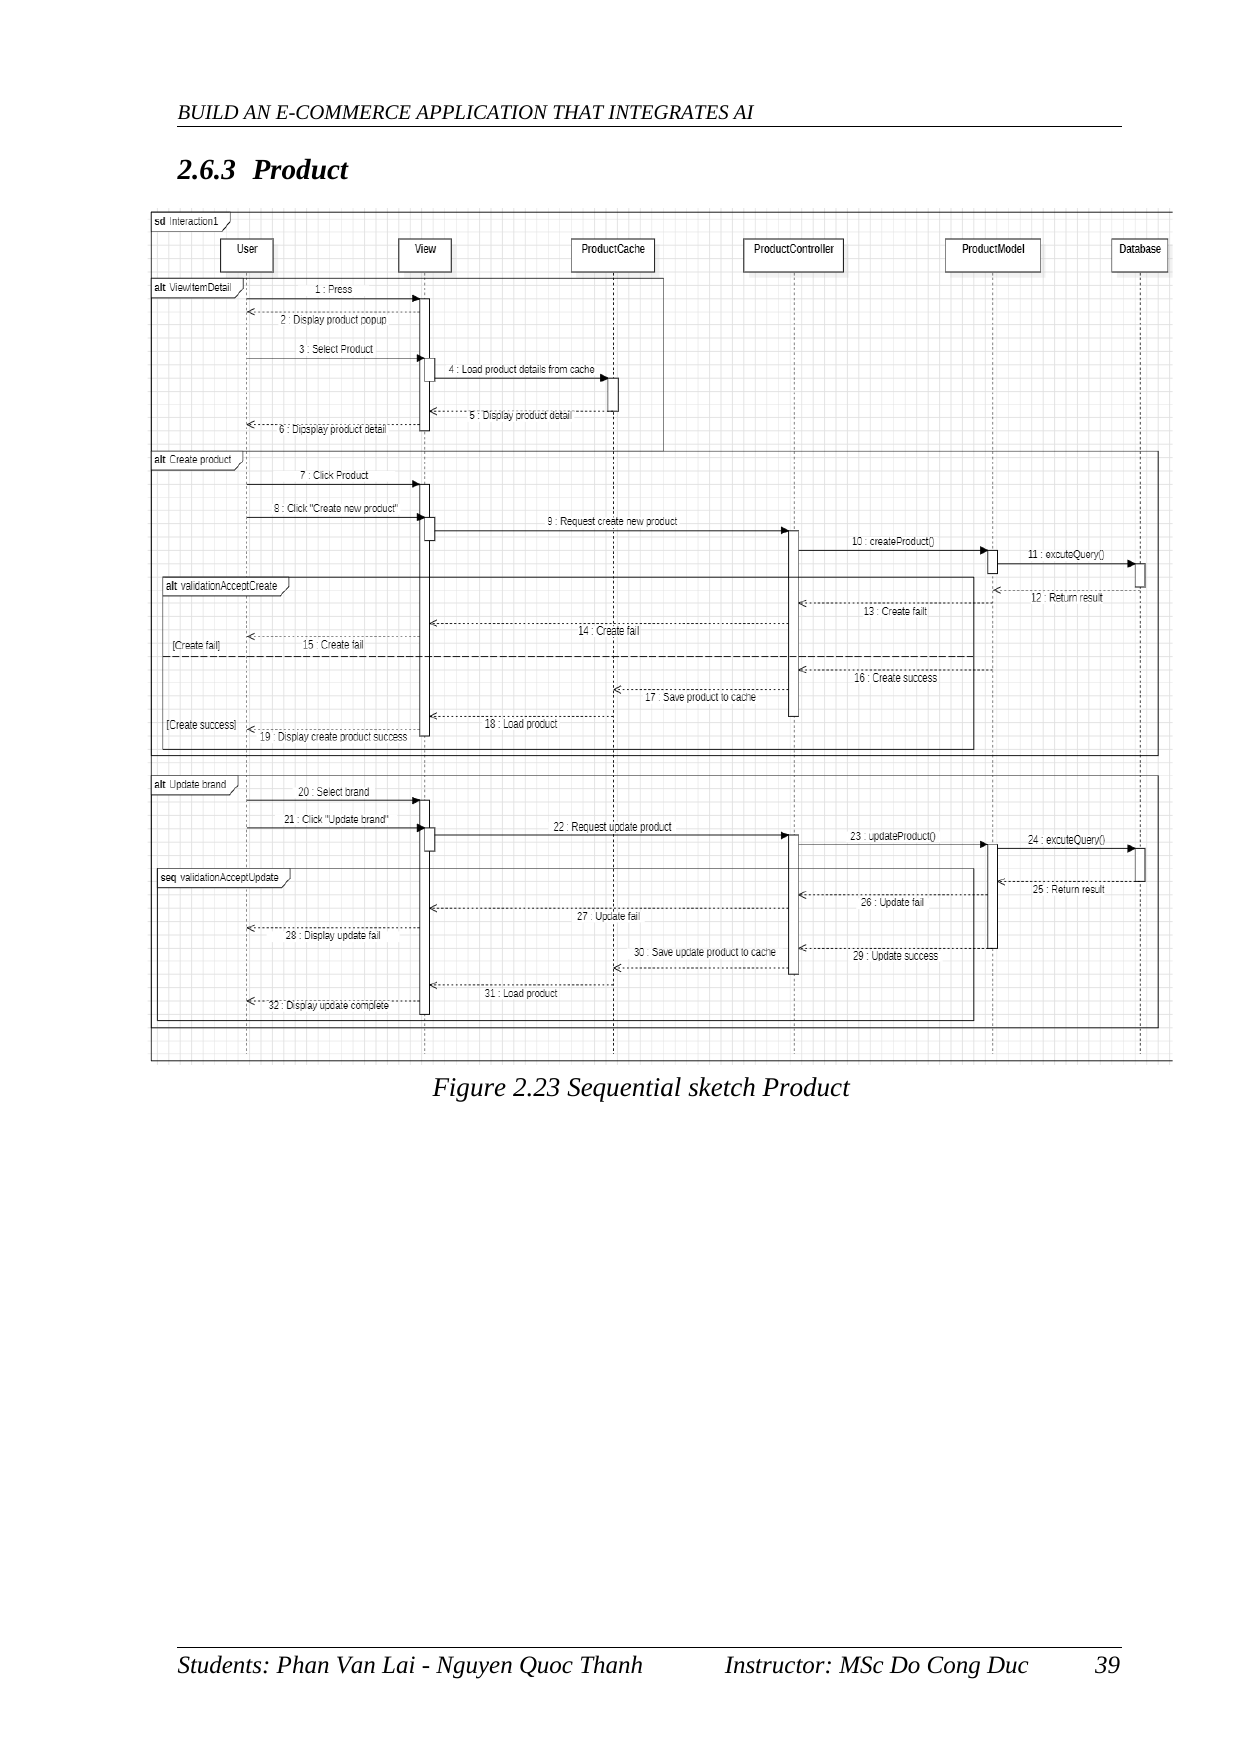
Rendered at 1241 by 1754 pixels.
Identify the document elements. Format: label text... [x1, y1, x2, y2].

picture [147, 208, 1173, 1065]
subtitle Product [177, 152, 1122, 186]
